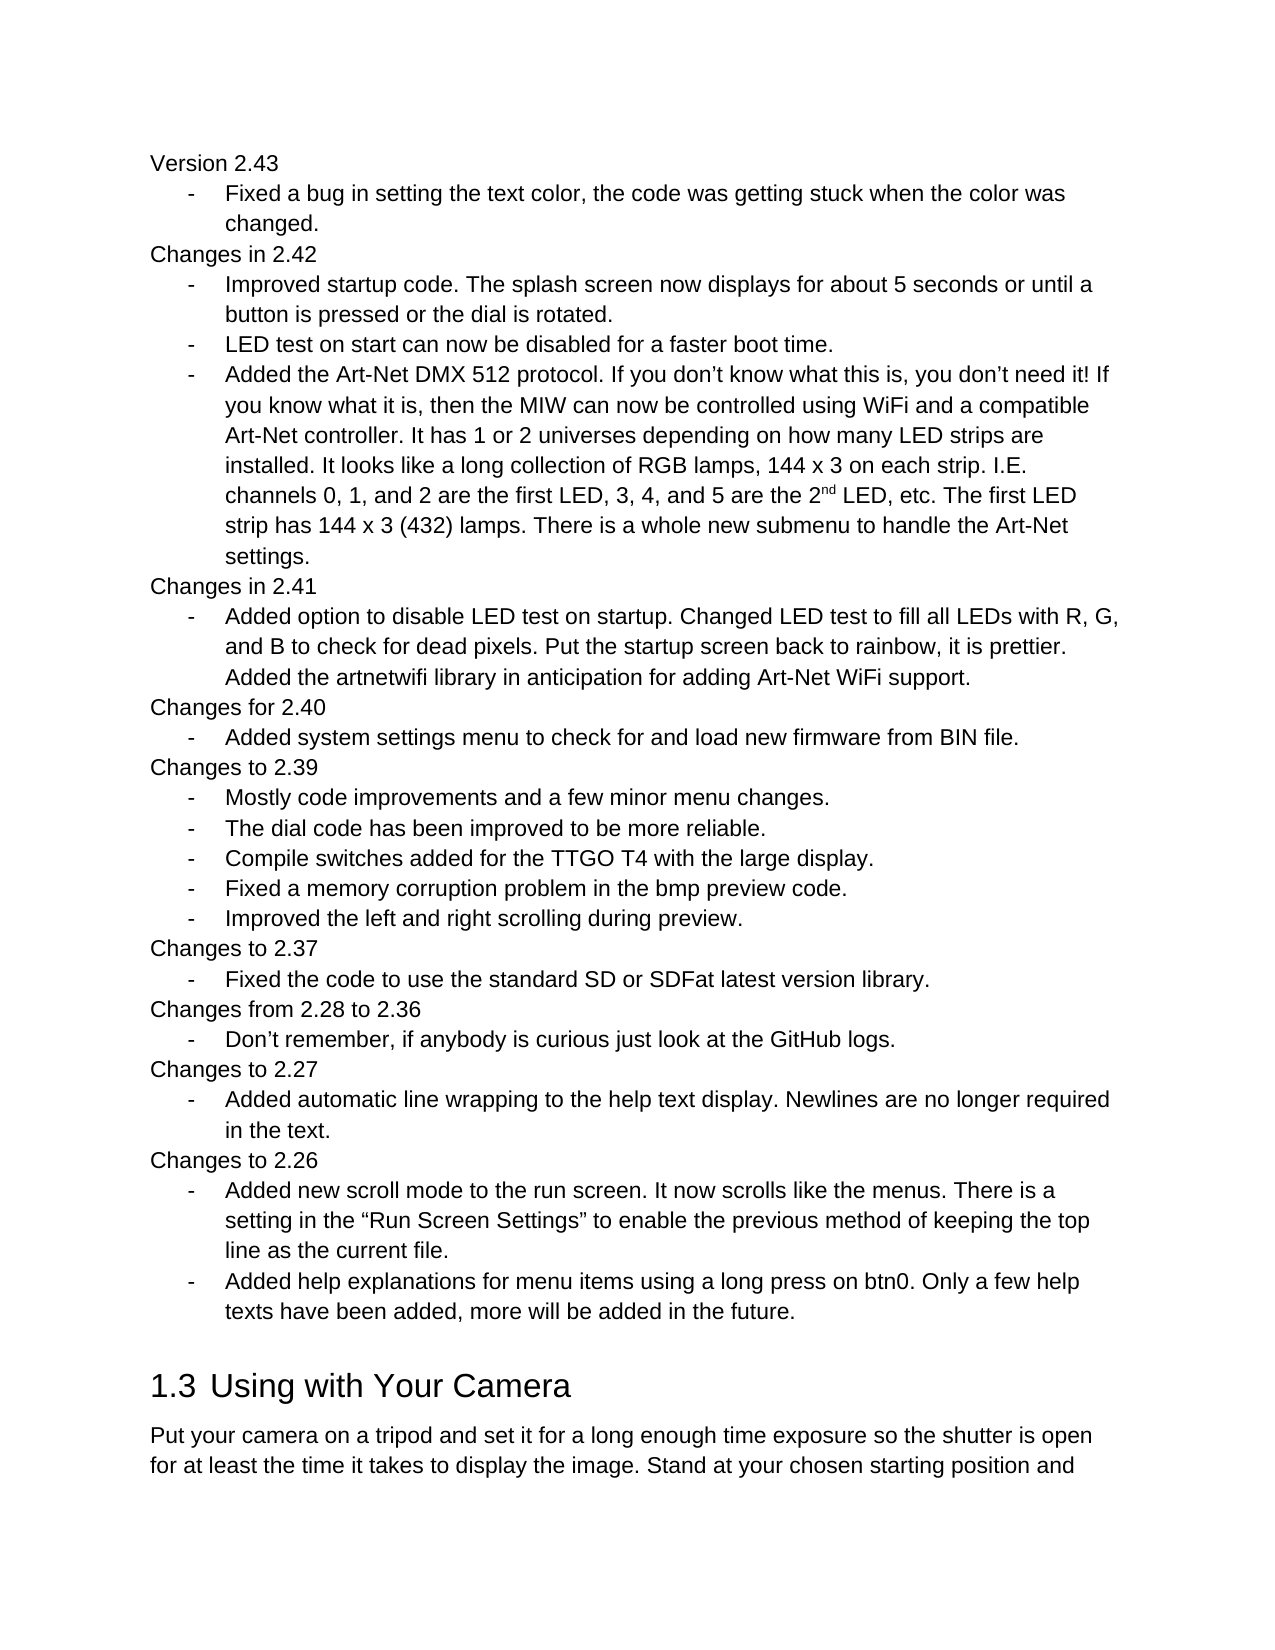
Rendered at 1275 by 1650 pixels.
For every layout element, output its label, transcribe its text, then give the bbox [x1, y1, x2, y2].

list Added system settings menu to check for and load new firmware from BIN file. [187, 724, 1125, 750]
list Added option to disable LED test on startup. Changed LED test to fill all LEDs with R, G, and B to check for dead pixels. Put the startup screen back to rainbow, it is prettier. Added the artnetwifi library in anticipation for adding Art-Net WiFi support. [187, 603, 1125, 690]
subtitle Using with Your Camera [150, 1366, 1125, 1404]
list Improved the left and right scrolling during preview. [187, 905, 1125, 932]
list LED test on start can now be disabled for a faster boot time. [187, 331, 1125, 358]
text Changes in 2.42 [150, 241, 1125, 267]
list The dial code has been improved to be more reliable. [187, 814, 1125, 841]
text Changes to 2.26 [150, 1147, 1125, 1173]
list Don’t remember, if anybody is curious just look at the GitHub logs. [187, 1026, 1125, 1052]
list Fixed a memory corruption problem in the bmp preview code. [187, 875, 1125, 901]
text Version 2.43 [150, 150, 1125, 176]
list Added help explanations for menu items using a long press on btn0. Only a few help texts have been added, more will be added in the future. [187, 1268, 1125, 1324]
text Changes in 2.41 [150, 573, 1125, 599]
list Added automatic line wrapping to the help text display. Newlines are no longer required in the text. [187, 1086, 1125, 1143]
list Added new scroll mode to the run screen. It now scrolls like the menus. There is a setting in the “Run Screen Settings” to enable the previous method of keeping the top line as the current file. [187, 1177, 1125, 1264]
text Changes to 2.27 [150, 1056, 1125, 1083]
list Improved startup code. The splash screen now displays for about 5 seconds or until a button is pressed or the dial is rotated. [187, 271, 1125, 327]
list Compile switches added for the TTGO T4 with the large display. [187, 845, 1125, 871]
list Mostly code improvements and a few minor menu changes. [187, 784, 1125, 811]
list Fixed the code to use the standard SD or SDFat latest version library. [187, 966, 1125, 992]
list Added the Art-Net DMX 512 protocol. If you don’t know what this is, you don’t need it! If you know what it is, then the MIW can now be controlled using WiFi and a compatible Art-Net controller. It has 1 or 2 universes depending on how many LED strips are installed. It looks like a long collection of RGB lamps, 144 x 3 on each strip. I.E. channels 0, 1, and 2 are the first LED, 3, 4, and 5 are the 2nd LED, etc. The first LED strip has 144 x 3 (432) lamps. There is a whole new submenu to handle the Art-Net settings. [187, 361, 1125, 569]
text Changes for 2.40 [150, 694, 1125, 720]
list Fixed a bug in setting the text color, the code was getting stuck when the color was changed. [187, 180, 1125, 237]
text Changes to 2.39 [150, 754, 1125, 781]
text Changes to 2.37 [150, 935, 1125, 962]
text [150, 1422, 1125, 1479]
text Changes from 2.28 to 2.36 [150, 996, 1125, 1022]
